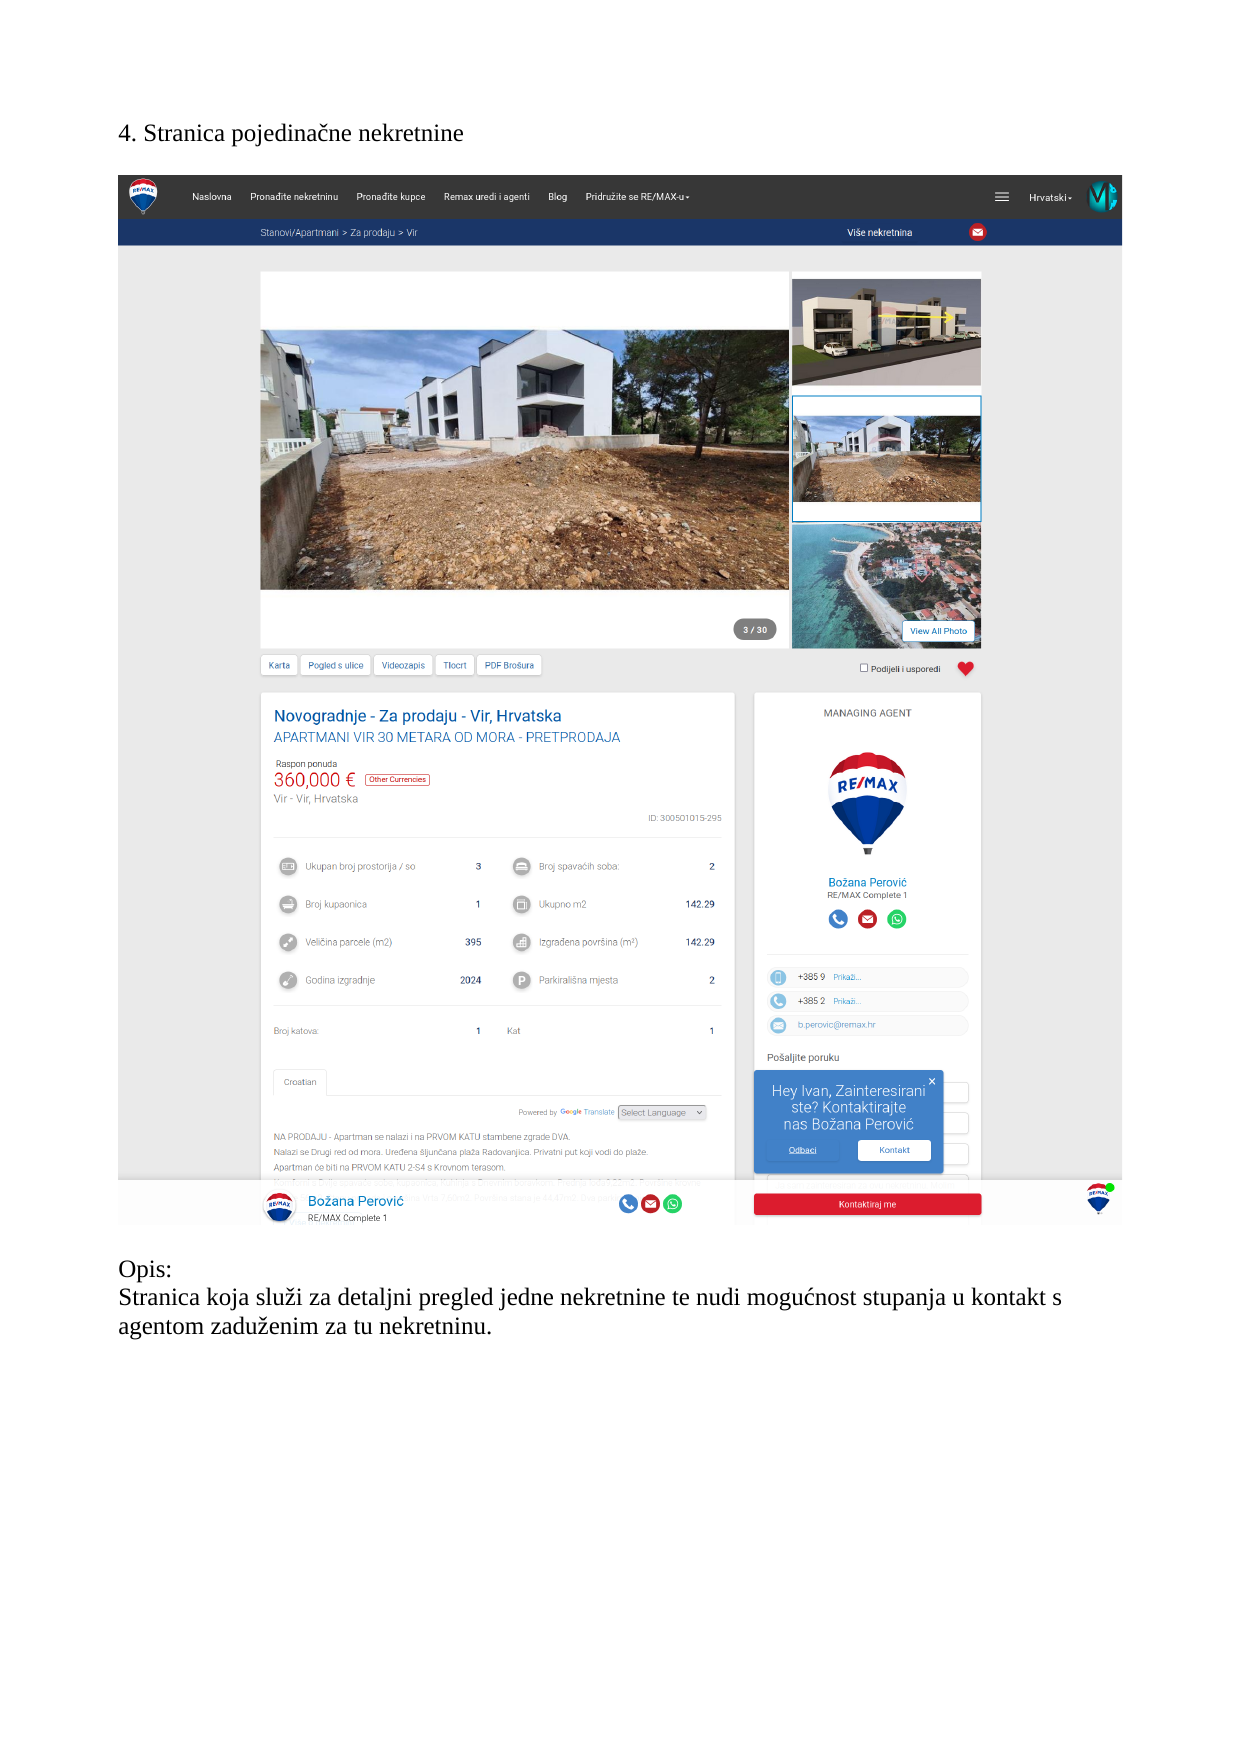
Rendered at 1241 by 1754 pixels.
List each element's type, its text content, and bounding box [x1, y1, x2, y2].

text Stranica koja služi za detaljni pregled jedne nekretnine te nudi mogućnost stupanja u kontakt s agentom zaduženim za tu nekretninu. [118, 1282, 1122, 1340]
text 4. Stranica pojedinačne nekretnine [118, 118, 1122, 147]
picture [118, 175, 1123, 1225]
text Opis: [118, 1225, 1122, 1282]
